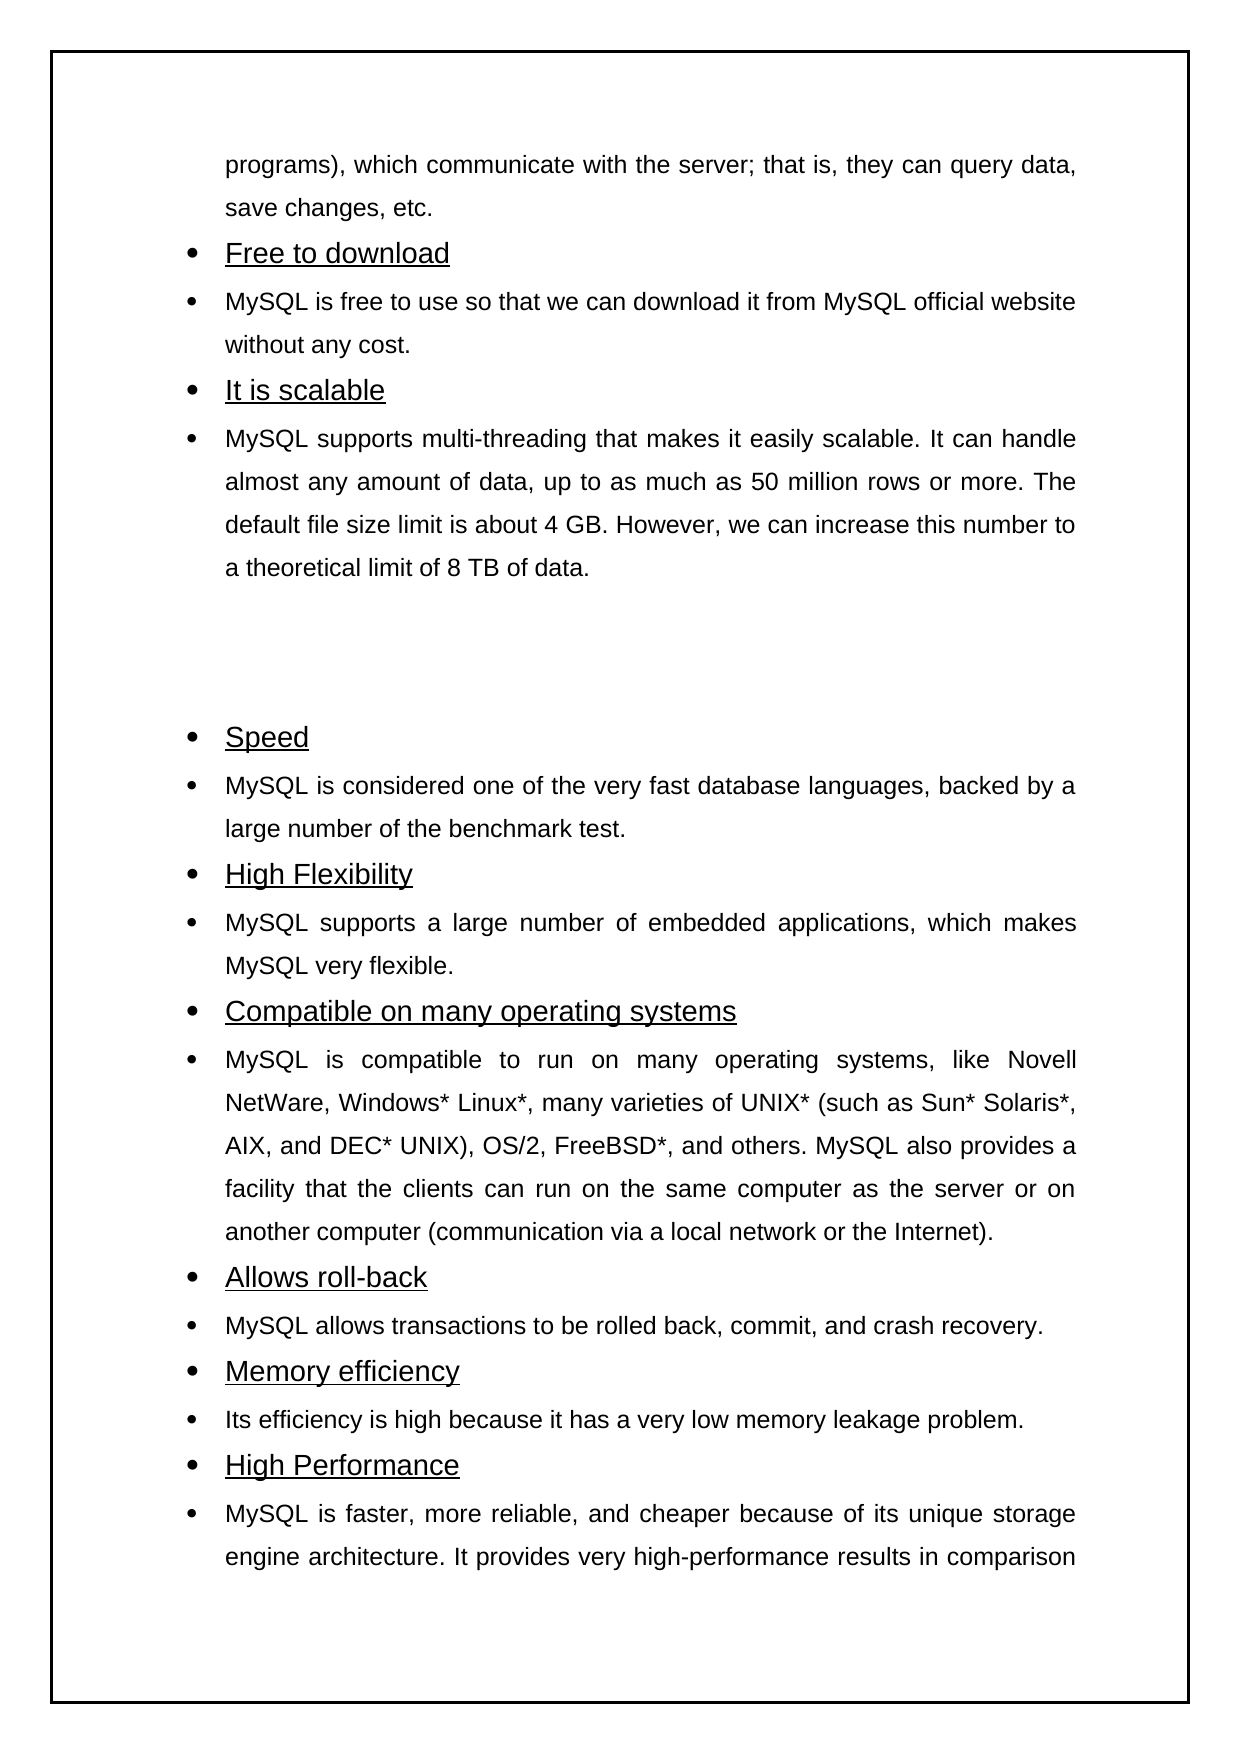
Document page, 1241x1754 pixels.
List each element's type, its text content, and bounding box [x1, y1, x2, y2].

list Free to download [187, 236, 1078, 270]
list Allows roll-back [187, 1261, 1078, 1294]
list MySQL supports multi-threading that makes it easily scalable. It can handle almost any amount of data, up to as much as 50 million rows or more. The default file size limit is about 4 GB. However, we can increase this number to a theoretical limit of 8 TB of data. [187, 424, 1078, 582]
list MySQL is free to use so that we can download it from MySQL official website without any cost. [187, 287, 1078, 359]
list MySQL is considered one of the very fast database languages, backed by a large number of the benchmark test. [187, 771, 1078, 843]
list It is scalable [187, 373, 1078, 407]
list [187, 150, 1078, 222]
list High Performance [187, 1448, 1078, 1482]
list Memory efficiency [187, 1354, 1078, 1388]
list MySQL is compatible to run on many operating systems, like Novell NetWare, Windows* Linux*, many varieties of UNIX* (such as Sun* Solaris*, AIX, and DEC* UNIX), OS/2, FreeBSD*, and others. MySQL also provides a facility that the clients can run on the same computer as the server or on another computer (communication via a local network or the Internet). [187, 1045, 1078, 1246]
list MySQL supports a large number of embedded applications, which makes MySQL very flexible. [187, 908, 1078, 980]
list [187, 1499, 1078, 1571]
list Compatible on many operating systems [187, 994, 1078, 1028]
list High Flexibility [187, 857, 1078, 891]
list Speed [187, 720, 1078, 754]
list MySQL allows transactions to be rolled back, commit, and crash recovery. [187, 1311, 1078, 1340]
list Its efficiency is high because it has a very low memory leakage problem. [187, 1405, 1078, 1434]
